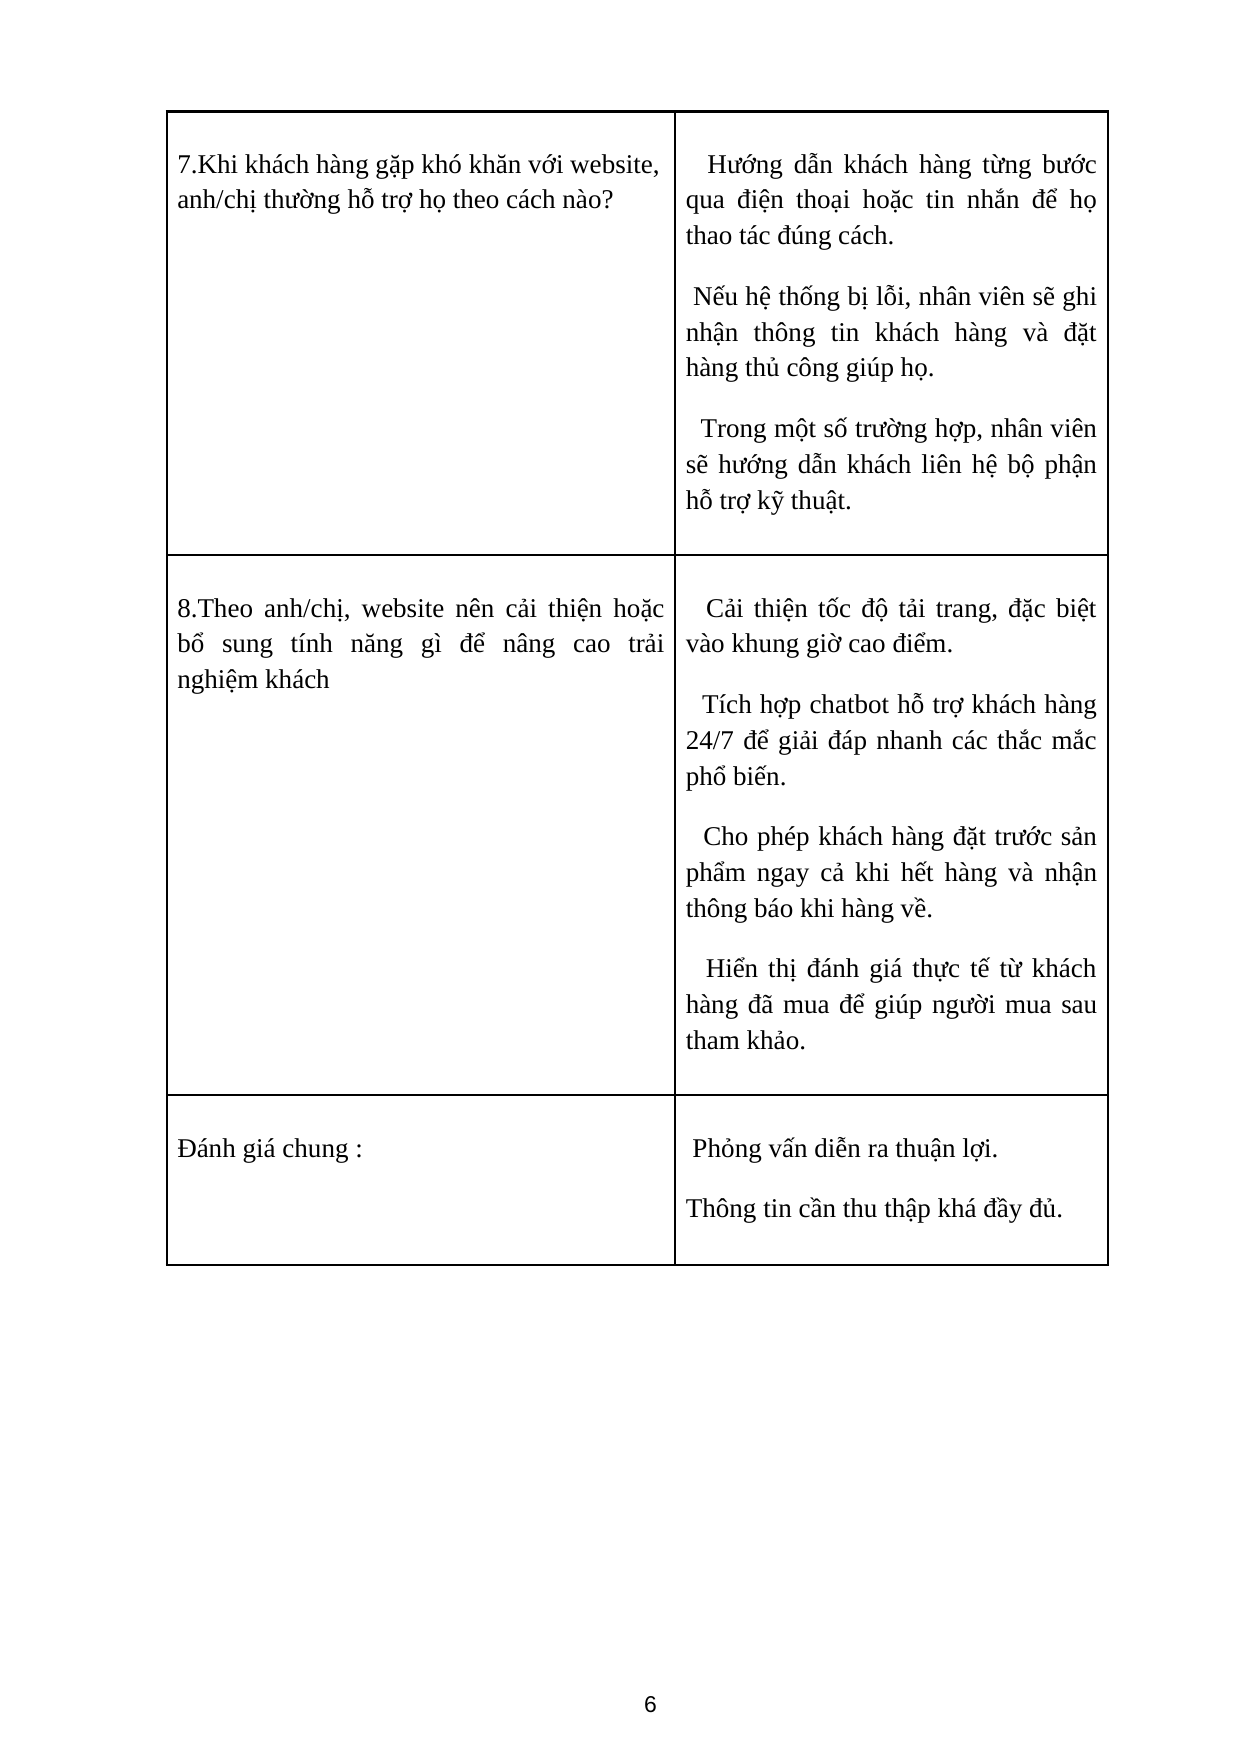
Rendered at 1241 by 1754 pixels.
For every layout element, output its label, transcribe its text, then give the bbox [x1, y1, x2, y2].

table_cell Phỏng vấn diễn ra thuận lợi. Thông tin cần thu thập khá đầy đủ. [676, 1096, 1107, 1264]
table_cell 7.Khi khách hàng gặp khó khăn với website, anh/chị thường hỗ trợ họ theo cách nào? [168, 113, 674, 554]
table_cell Hướng dẫn khách hàng từng bước qua điện thoại hoặc tin nhắn để họ thao tác đúng cách. Nếu hệ thống bị lỗi, nhân viên sẽ ghi nhận thông tin khách hàng và đặt hàng thủ công giúp họ. Trong một số trường hợp, nhân viên sẽ hướng dẫn khách liên hệ bộ phận hỗ trợ kỹ thuật. [676, 113, 1107, 554]
table_cell 8.Theo anh/chị, website nên cải thiện hoặc bổ sung tính năng gì để nâng cao trải nghiệm khách [168, 556, 674, 1094]
table_cell Cải thiện tốc độ tải trang, đặc biệt vào khung giờ cao điểm. Tích hợp chatbot hỗ trợ khách hàng 24/7 để giải đáp nhanh các thắc mắc phổ biến. Cho phép khách hàng đặt trước sản phẩm ngay cả khi hết hàng và nhận thông báo khi hàng về. Hiển thị đánh giá thực tế từ khách hàng đã mua để giúp người mua sau tham khảo. [676, 556, 1107, 1094]
table_cell Đánh giá chung : [168, 1096, 674, 1264]
